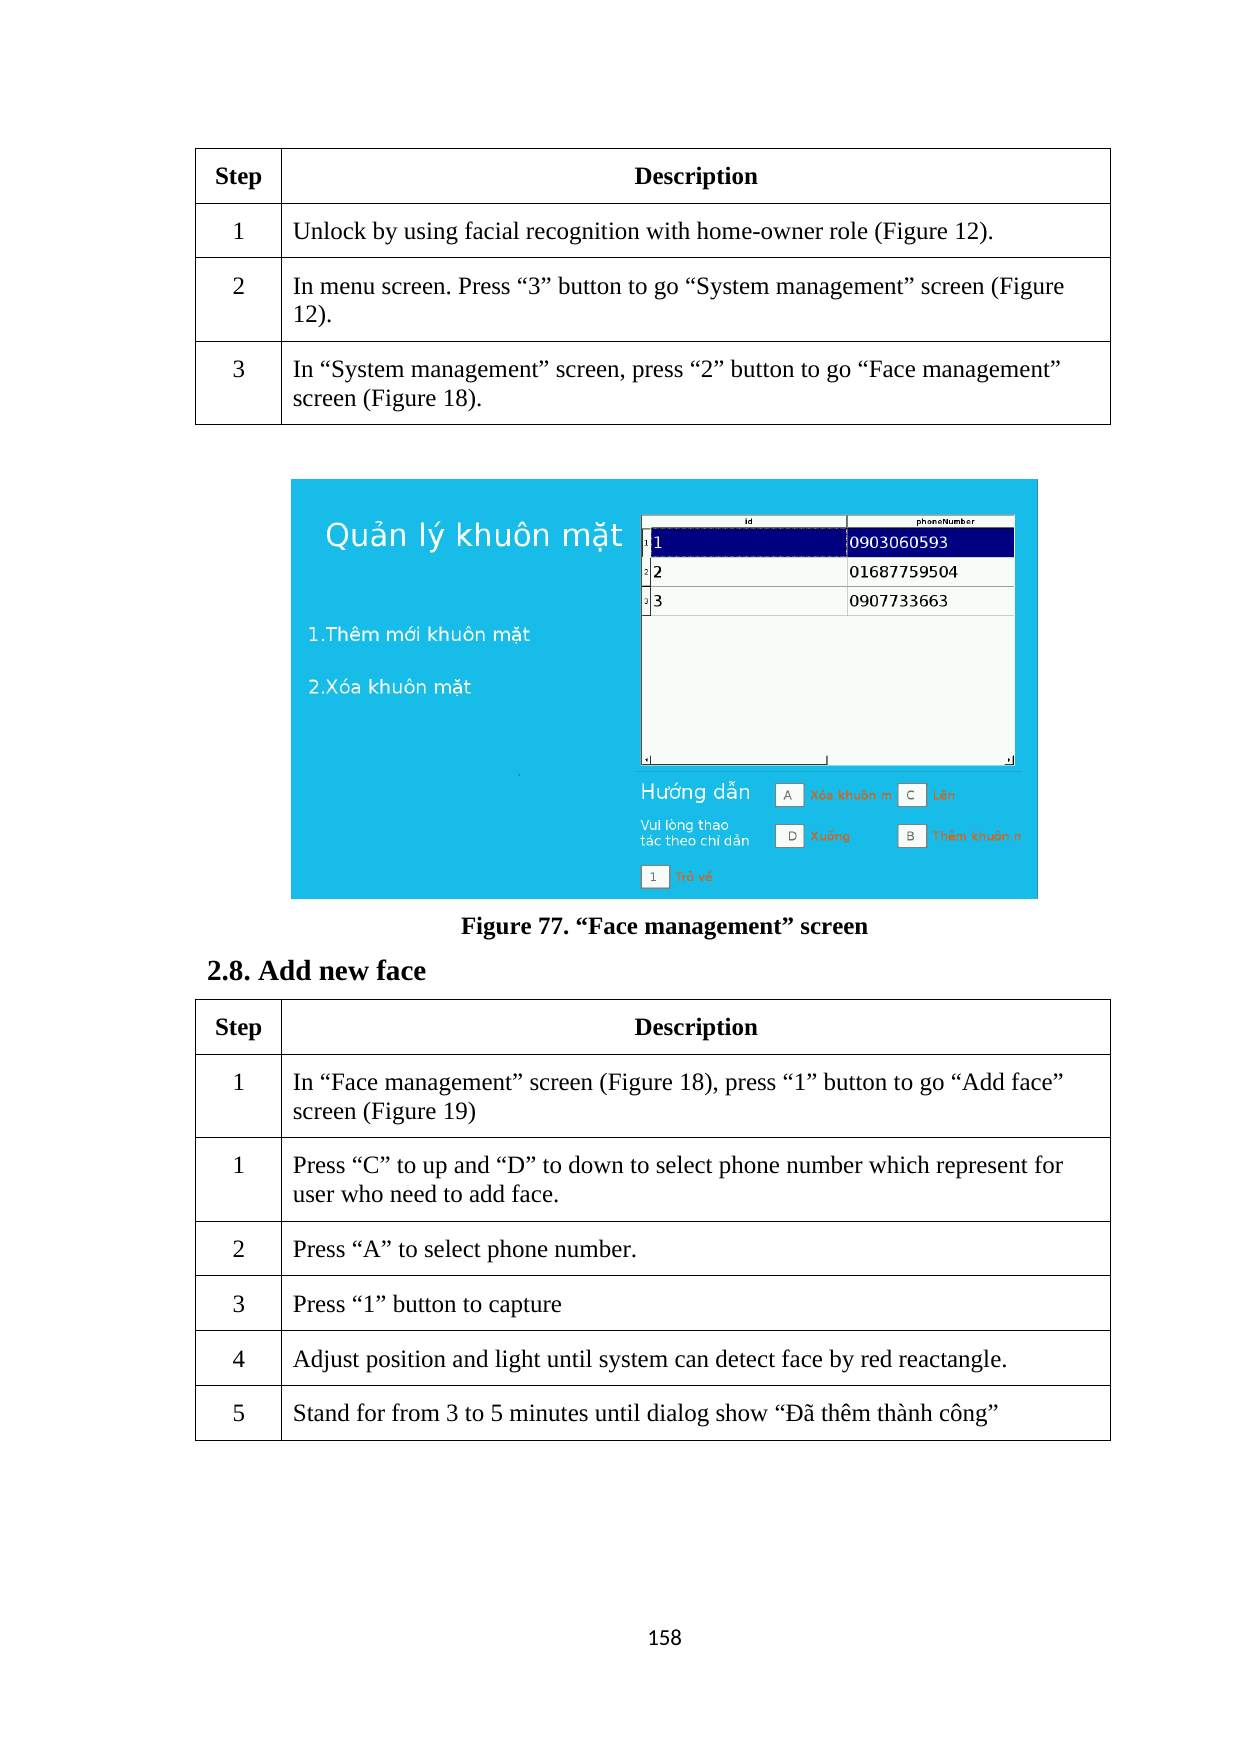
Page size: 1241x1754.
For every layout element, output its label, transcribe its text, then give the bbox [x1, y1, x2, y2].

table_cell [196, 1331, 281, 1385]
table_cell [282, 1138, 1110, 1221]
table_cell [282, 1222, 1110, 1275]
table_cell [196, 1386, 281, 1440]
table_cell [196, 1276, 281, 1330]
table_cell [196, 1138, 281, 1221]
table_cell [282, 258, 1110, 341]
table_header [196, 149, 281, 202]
picture [291, 479, 1038, 899]
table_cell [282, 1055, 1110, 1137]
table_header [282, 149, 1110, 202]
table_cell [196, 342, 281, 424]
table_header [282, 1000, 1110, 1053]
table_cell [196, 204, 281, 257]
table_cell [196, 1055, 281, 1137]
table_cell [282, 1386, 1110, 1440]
text 2.8. Add new face [207, 953, 1122, 986]
text Figure 77. “Face management” screen [207, 911, 1122, 940]
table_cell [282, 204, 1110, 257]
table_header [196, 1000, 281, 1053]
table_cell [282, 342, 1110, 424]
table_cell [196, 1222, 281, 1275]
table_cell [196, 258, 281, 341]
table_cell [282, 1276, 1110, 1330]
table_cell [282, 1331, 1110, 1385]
